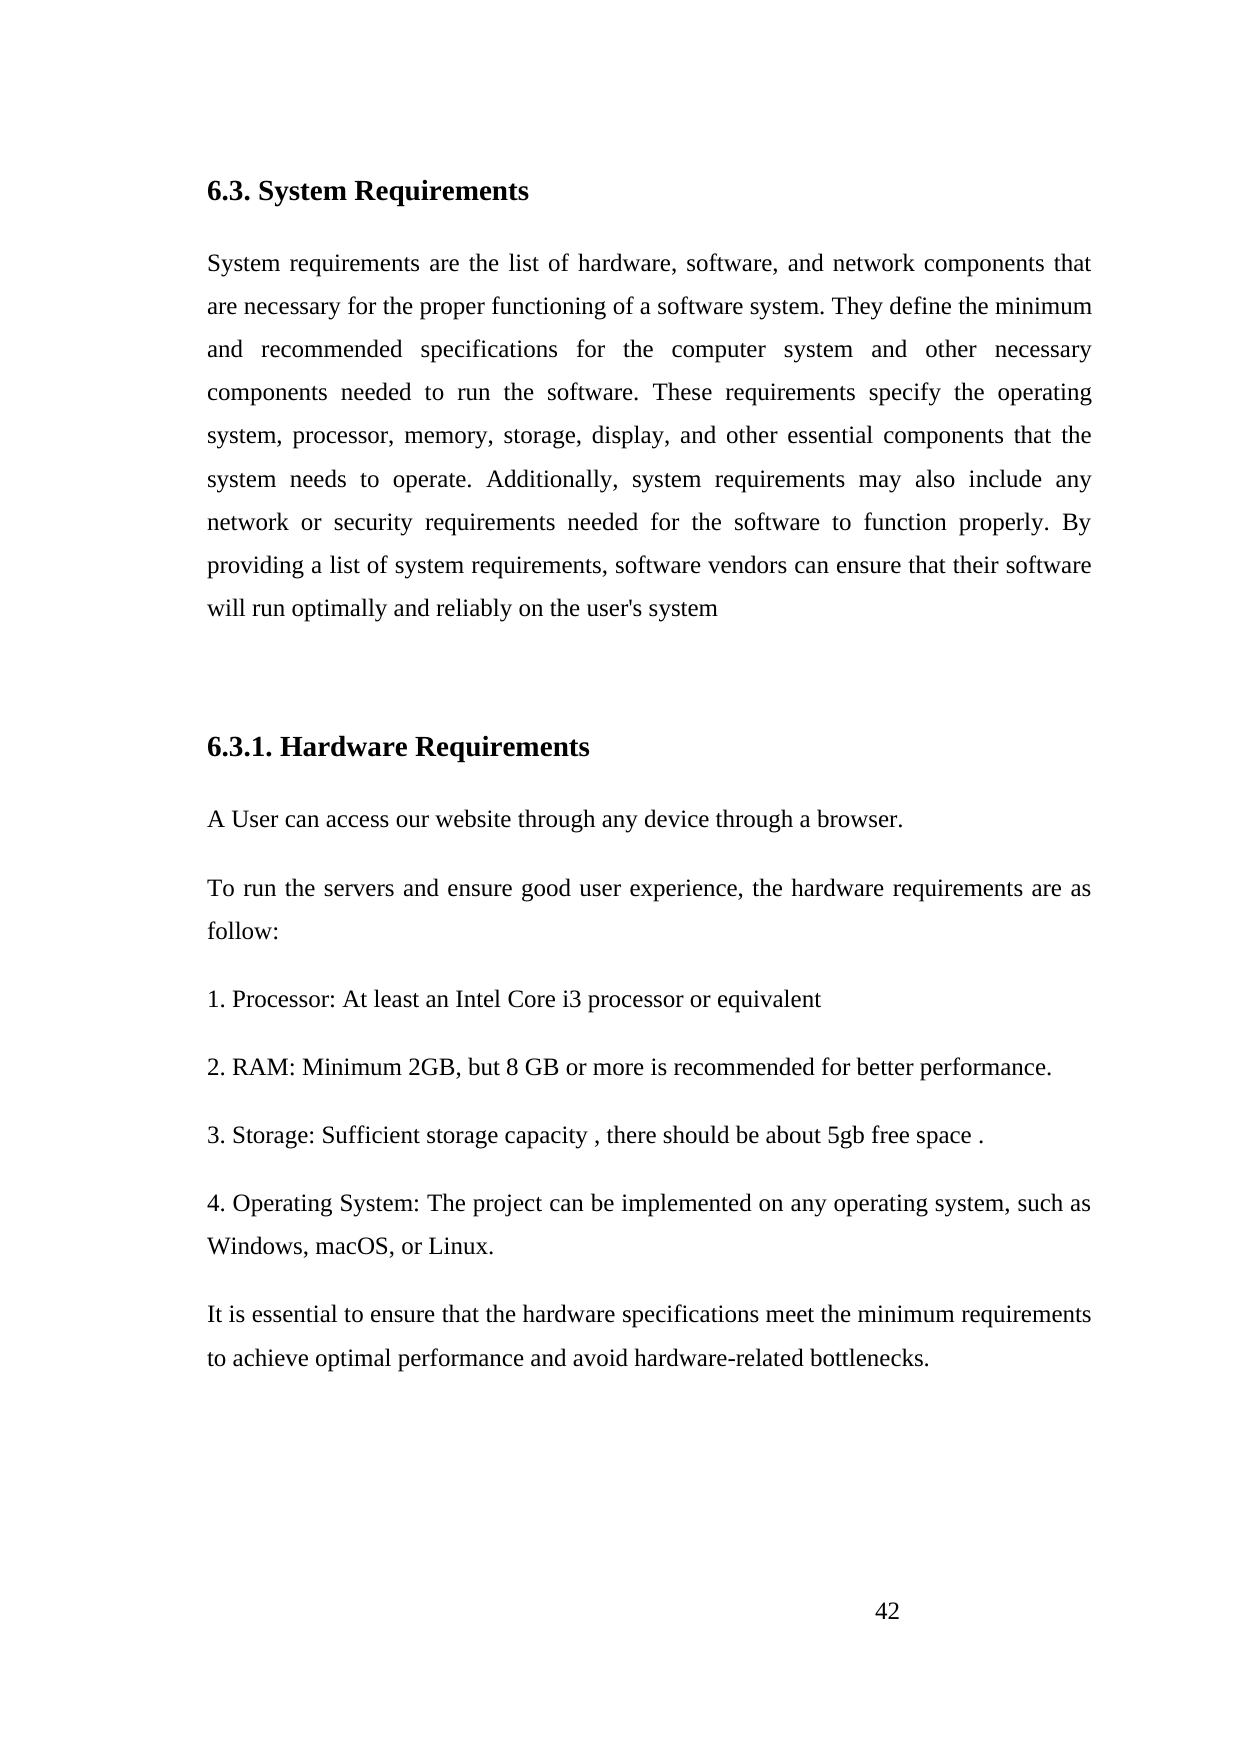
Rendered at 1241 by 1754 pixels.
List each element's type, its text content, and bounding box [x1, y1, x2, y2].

text 4. Operating System: The project can be implemented on any operating system, such as Windows, macOS, or Linux. [207, 1188, 1092, 1260]
text 6.3.1. Hardware Requirements [207, 729, 1092, 763]
text System requirements are the list of hardware, software, and network components that are necessary for the proper functioning of a software system. They define the minimum and recommended specifications for the computer system and other necessary components needed to run the software. These requirements specify the operating system, processor, memory, storage, display, and other essential components that the system needs to operate. Additionally, system requirements may also include any network or security requirements needed for the software to function properly. By providing a list of system requirements, software vendors can ensure that their software will run optimally and reliably on the user's system [207, 248, 1092, 622]
text A User can access our website through any device through a browser. [207, 804, 1092, 833]
text 2. RAM: Minimum 2GB, but 8 GB or more is recommended for better performance. [207, 1052, 1092, 1081]
text It is essential to ensure that the hardware specifications meet the minimum requirements to achieve optimal performance and avoid hardware-related bottlenecks. [207, 1299, 1092, 1371]
text 1. Processor: At least an Intel Core i3 processor or equivalent [207, 984, 1092, 1013]
text 6.3. System Requirements [207, 173, 1092, 206]
text 3. Storage: Sufficient storage capacity , there should be about 5gb free space . [207, 1120, 1092, 1149]
text To run the servers and ensure good user experience, the hardware requirements are as follow: [207, 873, 1092, 944]
